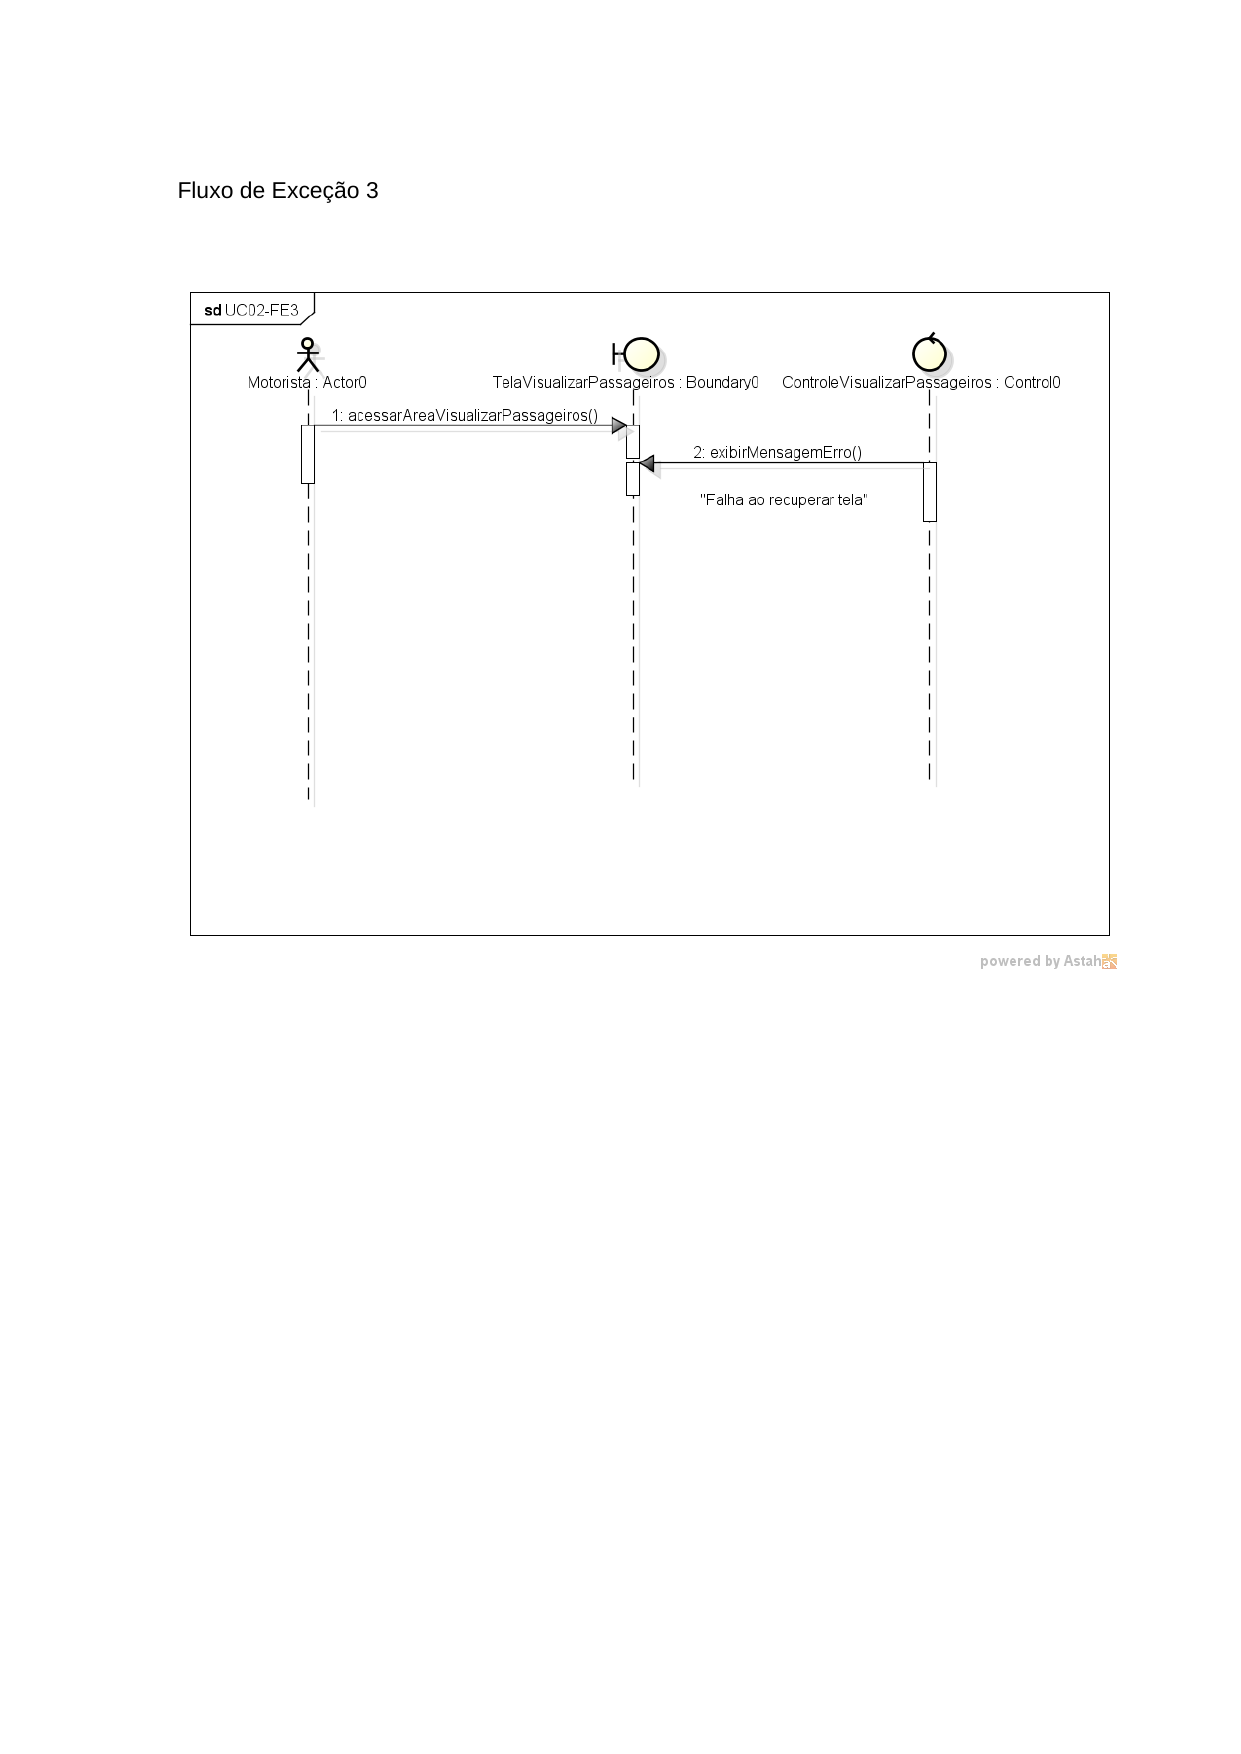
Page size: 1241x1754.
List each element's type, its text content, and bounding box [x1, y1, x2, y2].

picture [177, 279, 1121, 973]
text Fluxo de Exceção 3 [177, 177, 1122, 203]
